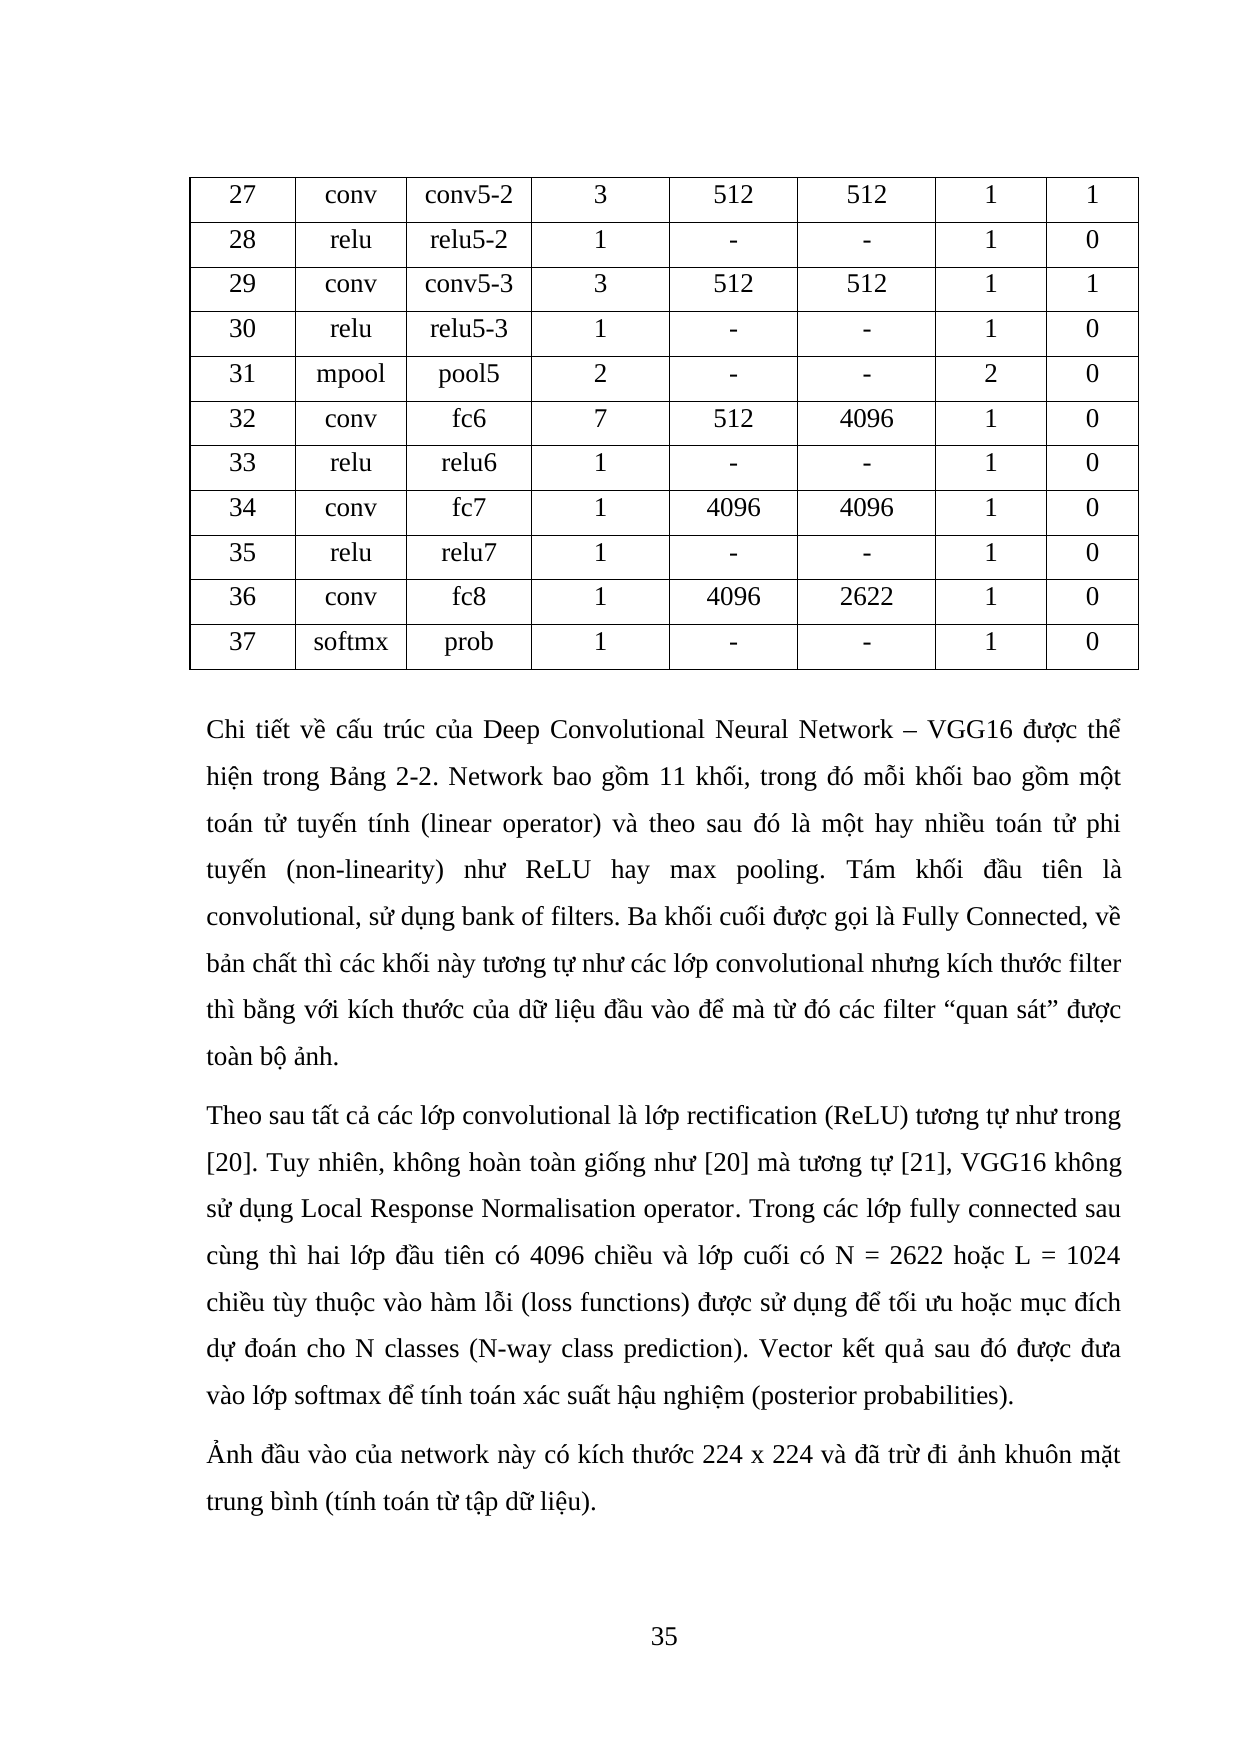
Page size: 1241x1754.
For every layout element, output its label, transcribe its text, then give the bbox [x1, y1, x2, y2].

table_cell mpool [296, 357, 406, 401]
table_cell - [798, 446, 935, 490]
table_cell 1 [936, 268, 1046, 311]
table_cell 1 [936, 312, 1046, 356]
table_cell 1 [1047, 268, 1138, 311]
table_cell 1 [936, 446, 1046, 490]
table_cell 1 [936, 402, 1046, 445]
table_cell - [670, 357, 797, 401]
text Ảnh đầu vào của network này có kích thước 224 x 224 và đã trừ đi ảnh khuôn mặt trung bình (tính toán từ tập dữ liệu). [206, 1438, 1122, 1516]
table_cell 512 [798, 178, 935, 222]
table_cell 1 [532, 580, 669, 624]
table_cell fc8 [407, 580, 531, 624]
table_cell relu7 [407, 536, 531, 579]
table_cell 37 [191, 625, 295, 669]
table_cell - [670, 312, 797, 356]
text Theo sau tất cả các lớp convolutional là lớp rectification (ReLU) tương tự như trong . Tuy nhiên, không hoàn toàn giống như mà tương tự , VGG16 không sử dụng Local Response Normalisation operator. Trong các lớp fully connected sau cùng thì hai lớp đầu tiên có 4096 chiều và lớp cuối có N = 2622 hoặc L = 1024 chiều tùy thuộc vào hàm lỗi (loss functions) được sử dụng để tối ưu hoặc mục đích dự đoán cho N classes (N-way class prediction). Vector kết quả sau đó được đưa vào lớp softmax để tính toán xác suất hậu nghiệm (posterior probabilities). [206, 1099, 1122, 1410]
table_cell 29 [191, 268, 295, 311]
table_cell 36 [191, 580, 295, 624]
table_cell 27 [191, 178, 295, 222]
table_cell 7 [532, 402, 669, 445]
table_cell 512 [670, 268, 797, 311]
table_cell relu [296, 223, 406, 267]
table_cell conv5-2 [407, 178, 531, 222]
table_cell 2 [936, 357, 1046, 401]
table_cell 0 [1047, 312, 1138, 356]
table_cell 28 [191, 223, 295, 267]
table_cell 1 [936, 625, 1046, 669]
table_cell conv [296, 402, 406, 445]
table_cell - [798, 357, 935, 401]
table_cell conv [296, 580, 406, 624]
table_cell 0 [1047, 357, 1138, 401]
table_cell - [670, 536, 797, 579]
table_cell 1 [532, 491, 669, 535]
table_cell relu [296, 536, 406, 579]
table_cell 1 [936, 491, 1046, 535]
table_cell pool5 [407, 357, 531, 401]
table_cell 0 [1047, 223, 1138, 267]
table_cell conv [296, 178, 406, 222]
table_cell 3 [532, 268, 669, 311]
table_cell 4096 [798, 491, 935, 535]
table_cell 512 [670, 402, 797, 445]
table_cell 1 [936, 580, 1046, 624]
table_cell prob [407, 625, 531, 669]
table_cell 512 [798, 268, 935, 311]
table_cell 4096 [798, 402, 935, 445]
table_cell 0 [1047, 580, 1138, 624]
table_cell conv [296, 268, 406, 311]
table_cell 0 [1047, 491, 1138, 535]
table_cell 4096 [670, 580, 797, 624]
table_cell fc7 [407, 491, 531, 535]
table_cell conv5-3 [407, 268, 531, 311]
table_cell relu5-2 [407, 223, 531, 267]
table_cell 2 [532, 357, 669, 401]
table_cell 1 [532, 446, 669, 490]
table_cell 512 [670, 178, 797, 222]
table_cell fc6 [407, 402, 531, 445]
table_cell - [798, 625, 935, 669]
table_cell 1 [936, 223, 1046, 267]
table_cell - [670, 446, 797, 490]
table_cell 1 [532, 223, 669, 267]
table_cell 2622 [798, 580, 935, 624]
table_cell relu6 [407, 446, 531, 490]
table_cell - [670, 223, 797, 267]
table_cell softmx [296, 625, 406, 669]
table_cell 1 [936, 178, 1046, 222]
table_cell 1 [532, 536, 669, 579]
table_cell 34 [191, 491, 295, 535]
table_cell conv [296, 491, 406, 535]
table_cell relu [296, 312, 406, 356]
table_cell relu5-3 [407, 312, 531, 356]
table_cell 31 [191, 357, 295, 401]
table_cell 0 [1047, 402, 1138, 445]
table_cell - [670, 625, 797, 669]
table_cell 30 [191, 312, 295, 356]
table_cell 4096 [670, 491, 797, 535]
table_cell 0 [1047, 536, 1138, 579]
table_cell relu [296, 446, 406, 490]
table_cell 1 [532, 625, 669, 669]
table_cell - [798, 536, 935, 579]
table_cell 0 [1047, 446, 1138, 490]
table_cell - [798, 312, 935, 356]
table_cell 0 [1047, 625, 1138, 669]
table_cell 32 [191, 402, 295, 445]
table_cell 1 [1047, 178, 1138, 222]
table_cell 35 [191, 536, 295, 579]
table_cell 1 [936, 536, 1046, 579]
table_cell - [798, 223, 935, 267]
table_cell 33 [191, 446, 295, 490]
table_cell 1 [532, 312, 669, 356]
table_cell 3 [532, 178, 669, 222]
